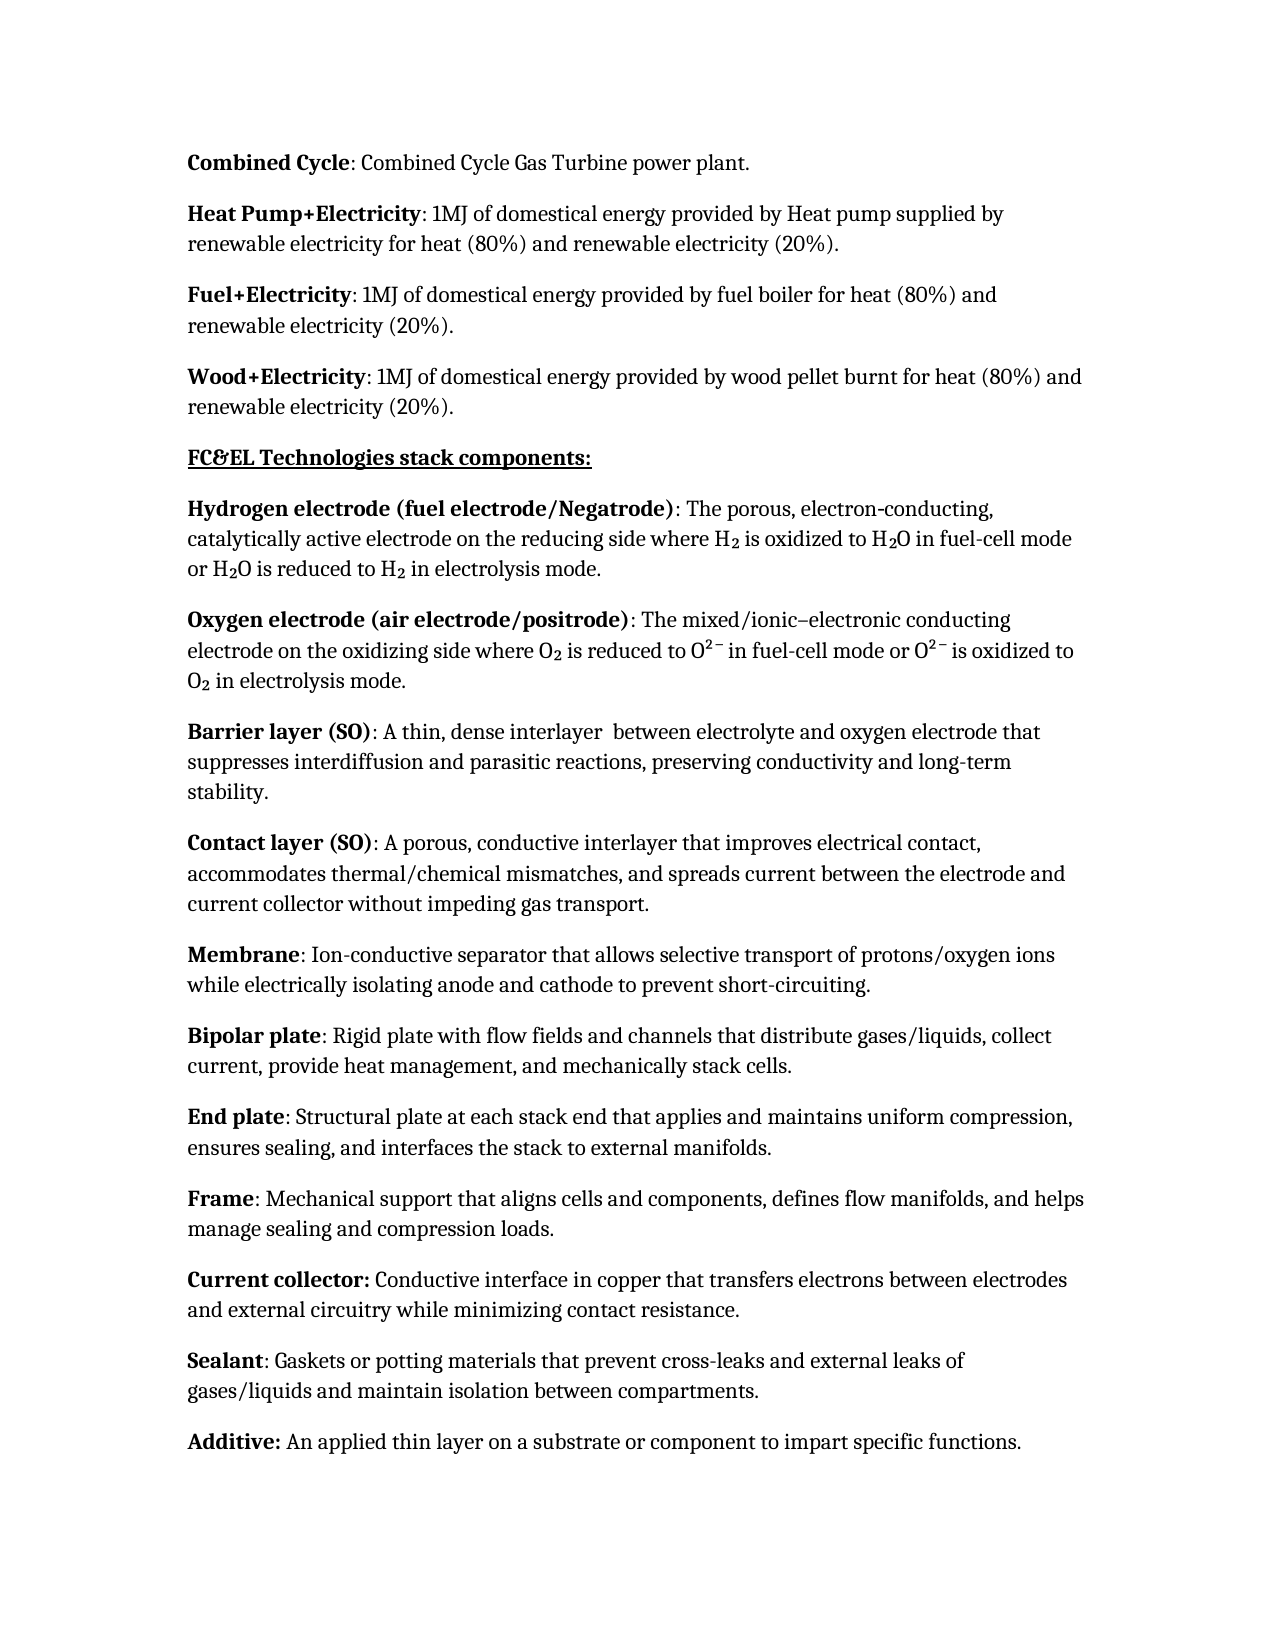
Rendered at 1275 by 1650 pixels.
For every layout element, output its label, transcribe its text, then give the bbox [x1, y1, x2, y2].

text Hydrogen electrode (fuel electrode/Negatrode): The porous, electron‐conducting, catalytically active electrode on the reducing side where H₂ is oxidized to H₂O in fuel-cell mode or H₂O is reduced to H₂ in electrolysis mode. [187, 496, 1087, 583]
text Fuel+Electricity: 1MJ of domestical energy provided by fuel boiler for heat (80%) and renewable electricity (20%). [187, 282, 1087, 339]
text Sealant: Gaskets or potting materials that prevent cross-leaks and external leaks of gases/liquids and maintain isolation between compartments. [187, 1348, 1087, 1404]
text Wood+Electricity: 1MJ of domestical energy provided by wood pellet burnt for heat (80%) and renewable electricity (20%). [187, 363, 1087, 420]
text Barrier layer (SO): A thin, dense interlayer between electrolyte and oxygen electrode that suppresses interdiffusion and parasitic reactions, preserving conductivity and long-term stability. [187, 719, 1087, 806]
text Oxygen electrode (air electrode/positrode): The mixed/ionic–electronic conducting electrode on the oxidizing side where O₂ is reduced to O²⁻ in fuel-cell mode or O²⁻ is oxidized to O₂ in electrolysis mode. [187, 607, 1087, 694]
text Membrane: Ion-conductive separator that allows selective transport of protons/oxygen ions while electrically isolating anode and cathode to prevent short-circuiting. [187, 942, 1087, 998]
text Contact layer (SO): A porous, conductive interlayer that improves electrical contact, accommodates thermal/chemical mismatches, and spreads current between the electrode and current collector without impeding gas transport. [187, 830, 1087, 917]
text Additive: An applied thin layer on a substrate or component to impart specific functions. [187, 1429, 1087, 1456]
text Bipolar plate: Rigid plate with flow fields and channels that distribute gases/liquids, collect current, provide heat management, and mechanically stack cells. [187, 1023, 1087, 1079]
text FC&EL Technologies stack components: [187, 445, 1087, 471]
text End plate: Structural plate at each stack end that applies and maintains uniform compression, ensures sealing, and interfaces the stack to external manifolds. [187, 1104, 1087, 1161]
text Frame: Mechanical support that aligns cells and components, defines flow manifolds, and helps manage sealing and compression loads. [187, 1185, 1087, 1242]
text Heat Pump+Electricity: 1MJ of domestical energy provided by Heat pump supplied by renewable electricity for heat (80%) and renewable electricity (20%). [187, 201, 1087, 258]
text Current collector: Conductive interface in copper that transfers electrons between electrodes and external circuitry while minimizing contact resistance. [187, 1267, 1087, 1323]
text Combined Cycle: Combined Cycle Gas Turbine power plant. [187, 150, 1087, 176]
